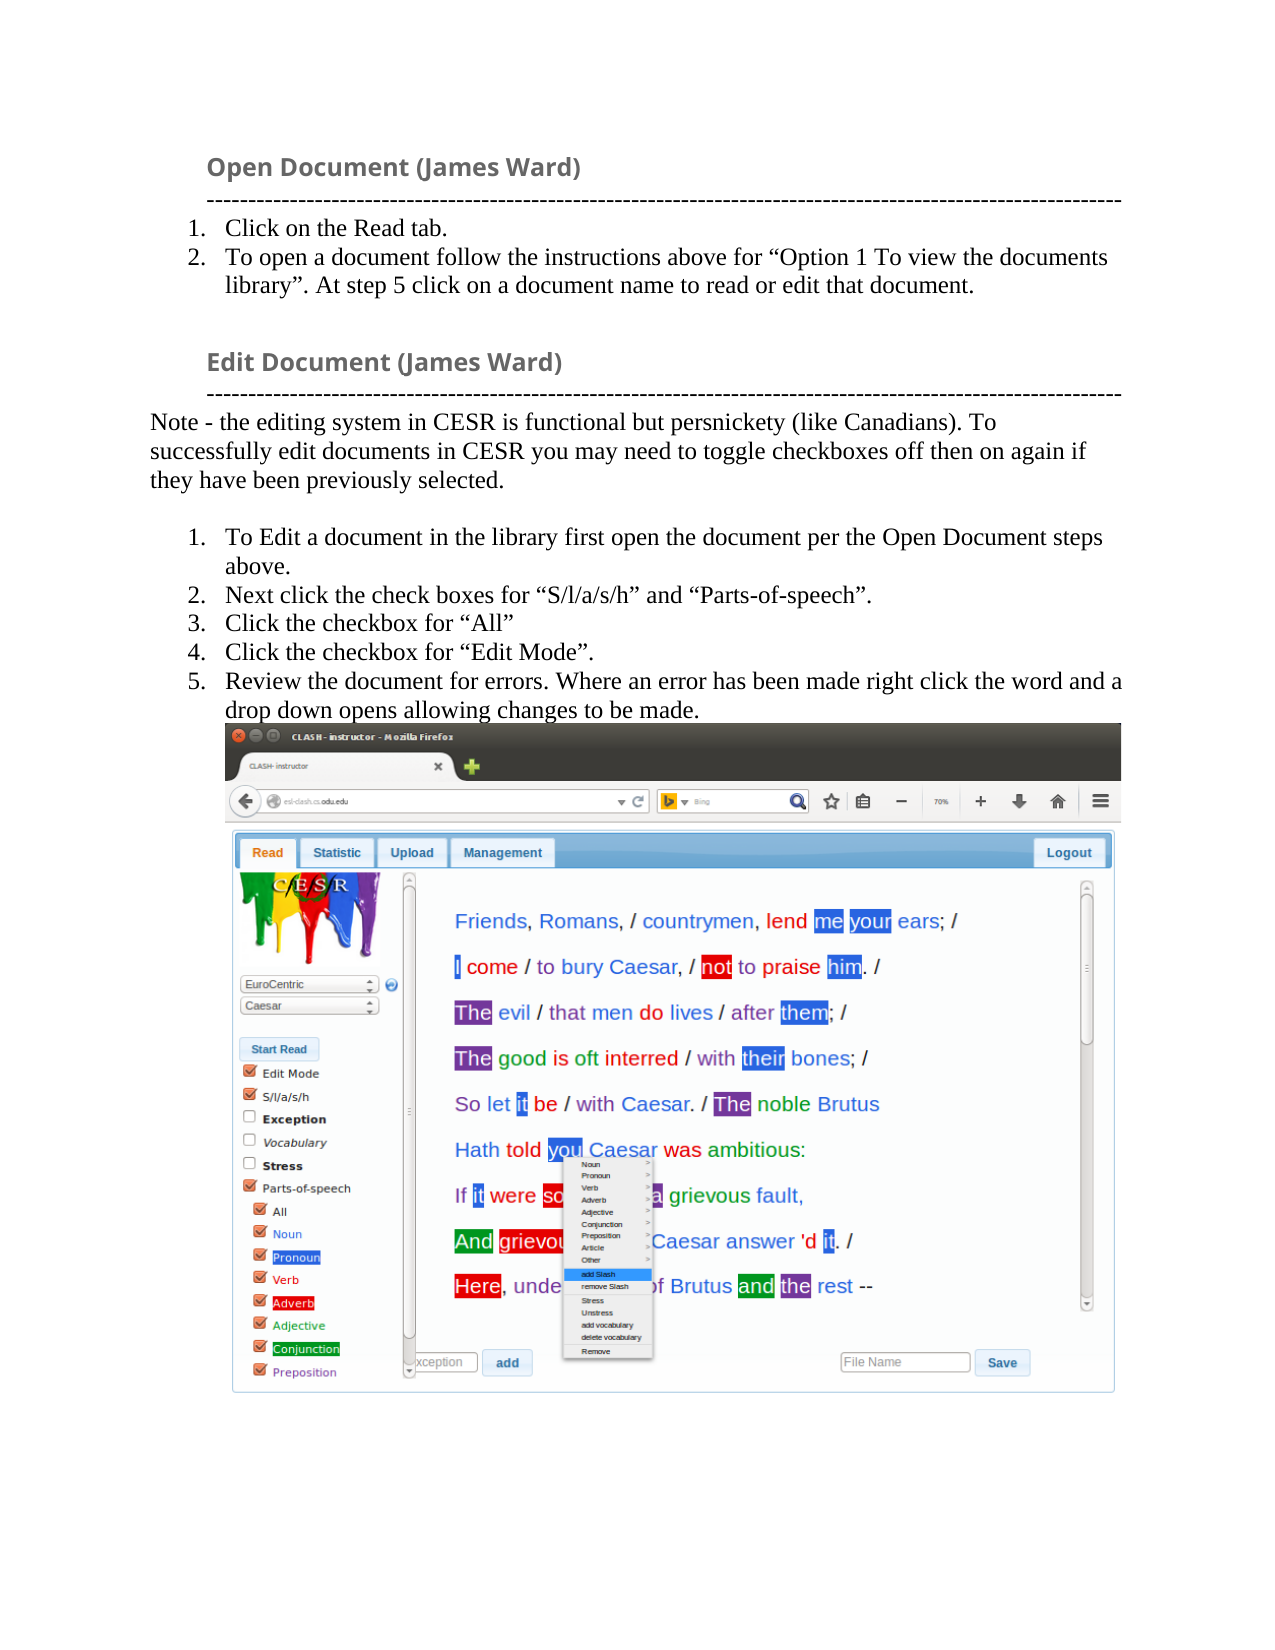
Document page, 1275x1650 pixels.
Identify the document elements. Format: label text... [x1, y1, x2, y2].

subtitle Open Document (James Ward) [150, 150, 1125, 184]
list Click the checkbox for “All” [187, 608, 1125, 637]
text -------------------------------------------------------------------------------------------------------------- [150, 378, 1125, 407]
list To open a document follow the instructions above for “Option 1 To view the documents library”. At step 5 click on a document name to read or edit that document. [187, 242, 1125, 299]
list Click the checkbox for “Edit Mode”. [187, 637, 1125, 666]
list Next click the check boxes for “S/l/a/s/h” and “Parts-of-speech”. [187, 580, 1125, 608]
subtitle Edit Document (James Ward) [150, 344, 1125, 378]
text Note - the editing system in CESR is functional but persnickety (like Canadians). To successfully edit documents in CESR you may need to toggle checkboxes off then on again if they have been previously selected. [150, 407, 1125, 493]
text -------------------------------------------------------------------------------------------------------------- [150, 184, 1125, 213]
picture [225, 723, 1122, 1408]
list To Edit a document in the library first open the document per the Open Document steps above. [187, 522, 1125, 580]
list Click on the Read tab. [187, 213, 1125, 242]
